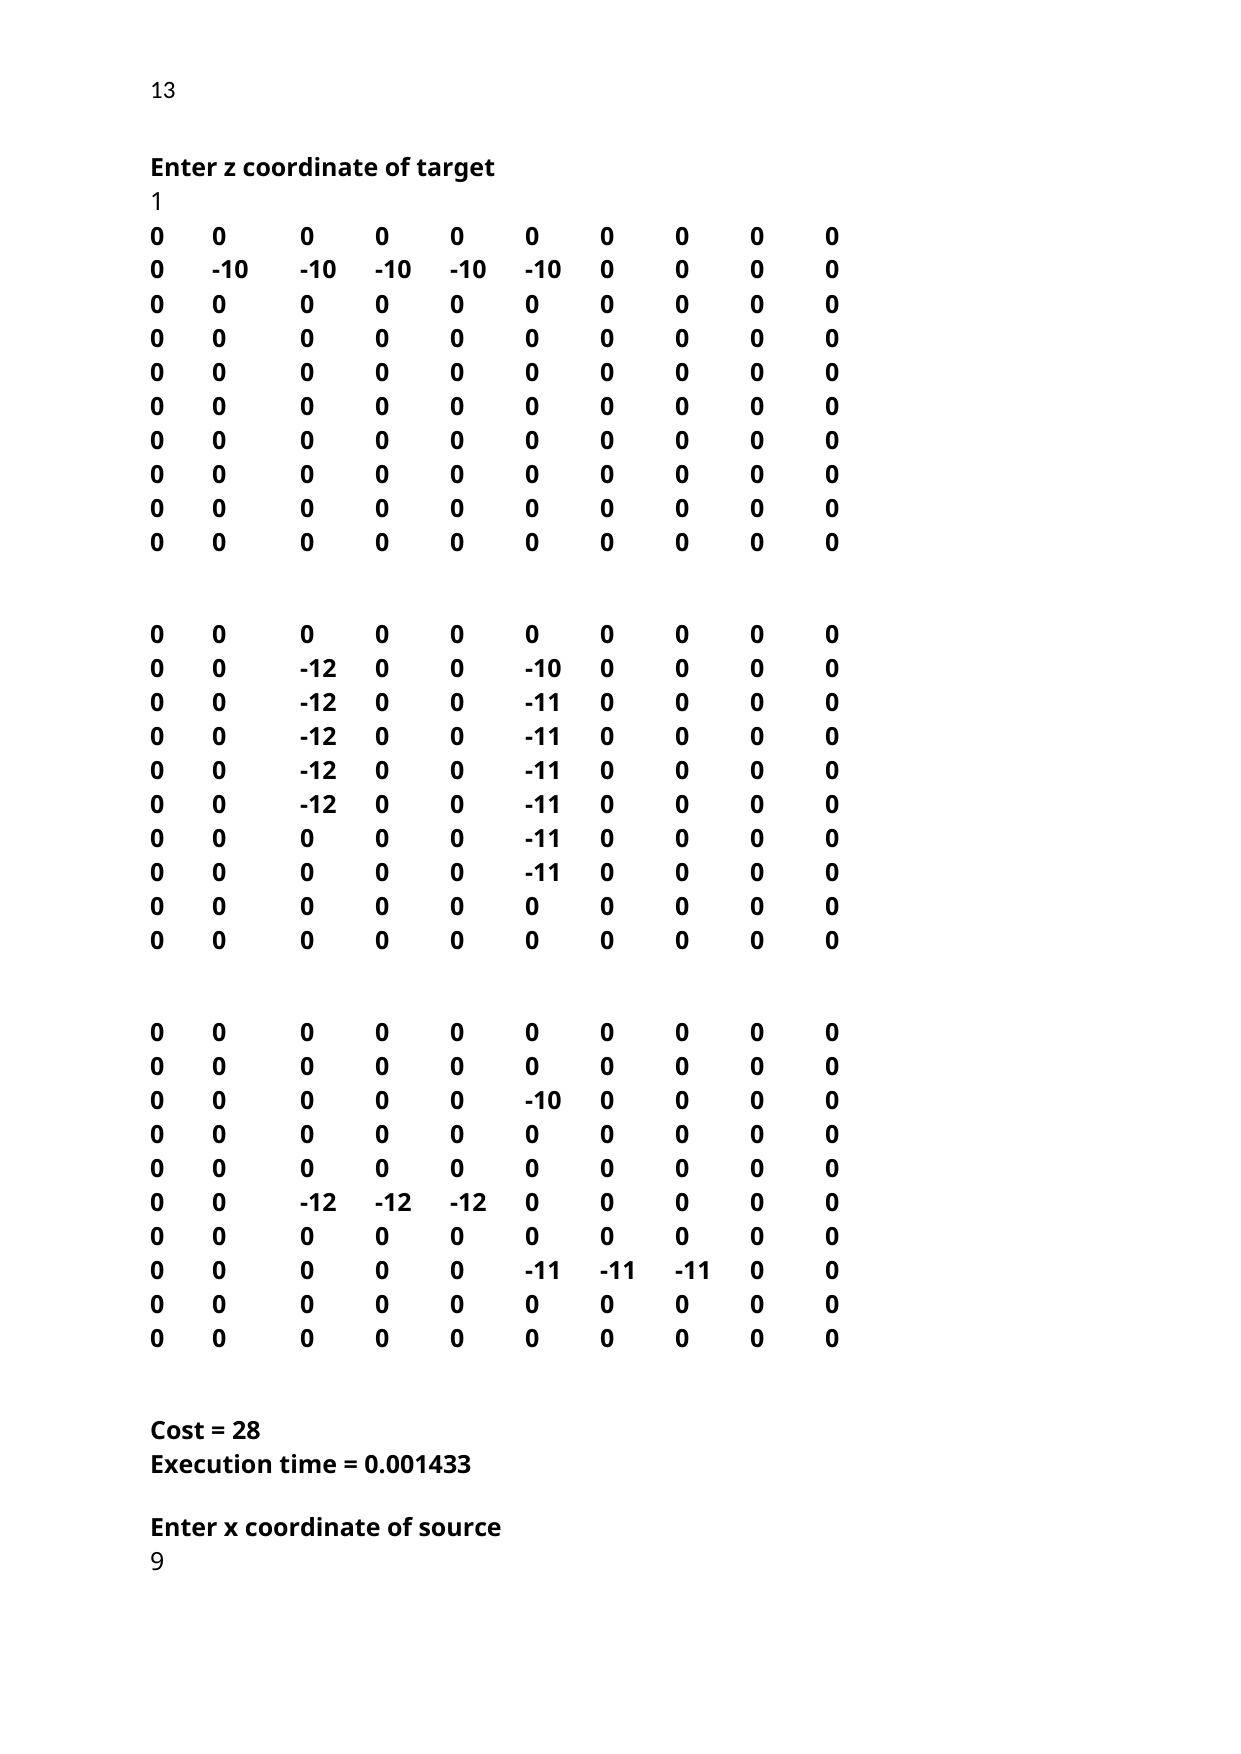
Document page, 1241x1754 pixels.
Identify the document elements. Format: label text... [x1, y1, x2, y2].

text 0 0 0 0 0 0 0 0 0 0 [150, 1014, 1090, 1048]
text 1 [150, 184, 1090, 218]
text 0 0 0 0 0 -10 0 0 0 0 [150, 1082, 1090, 1117]
text 0 0 0 0 0 0 0 0 0 0 [150, 1287, 1090, 1321]
text Enter z coordinate of target [150, 150, 1090, 184]
text 0 0 0 0 0 0 0 0 0 0 [150, 525, 1090, 559]
text 0 0 0 0 0 0 0 0 0 0 [150, 354, 1090, 388]
text 9 [150, 1543, 1090, 1577]
text Cost = 28 [150, 1412, 1090, 1447]
text Enter x coordinate of source [150, 1509, 1090, 1543]
text Execution time = 0.001433 [150, 1447, 1090, 1481]
text 0 0 -12 -12 -12 0 0 0 0 0 [150, 1185, 1090, 1219]
text 0 0 0 0 0 0 0 0 0 0 [150, 889, 1090, 923]
text 0 0 -12 0 0 -11 0 0 0 0 [150, 787, 1090, 821]
text 0 0 0 0 0 -11 0 0 0 0 [150, 855, 1090, 889]
text 0 0 0 0 0 -11 -11 -11 0 0 [150, 1253, 1090, 1287]
text 0 0 0 0 0 0 0 0 0 0 [150, 923, 1090, 957]
text 0 0 0 0 0 0 0 0 0 0 [150, 320, 1090, 354]
text 0 0 0 0 0 0 0 0 0 0 [150, 616, 1090, 650]
text 0 0 0 0 0 0 0 0 0 0 [150, 491, 1090, 525]
text 0 0 -12 0 0 -11 0 0 0 0 [150, 718, 1090, 752]
text 0 0 -12 0 0 -10 0 0 0 0 [150, 650, 1090, 684]
text 0 0 0 0 0 0 0 0 0 0 [150, 1117, 1090, 1151]
text 0 0 0 0 0 0 0 0 0 0 [150, 218, 1090, 252]
text 0 0 0 0 0 0 0 0 0 0 [150, 1219, 1090, 1253]
text 0 0 0 0 0 0 0 0 0 0 [150, 422, 1090, 457]
text 0 0 0 0 0 -11 0 0 0 0 [150, 821, 1090, 855]
text 0 0 0 0 0 0 0 0 0 0 [150, 1048, 1090, 1082]
text 0 0 0 0 0 0 0 0 0 0 [150, 457, 1090, 491]
text 0 -10 -10 -10 -10 -10 0 0 0 0 [150, 252, 1090, 286]
text 0 0 0 0 0 0 0 0 0 0 [150, 388, 1090, 422]
text 0 0 -12 0 0 -11 0 0 0 0 [150, 684, 1090, 718]
text 0 0 0 0 0 0 0 0 0 0 [150, 286, 1090, 320]
text 0 0 0 0 0 0 0 0 0 0 [150, 1321, 1090, 1355]
text 0 0 0 0 0 0 0 0 0 0 [150, 1151, 1090, 1185]
text 0 0 -12 0 0 -11 0 0 0 0 [150, 752, 1090, 787]
